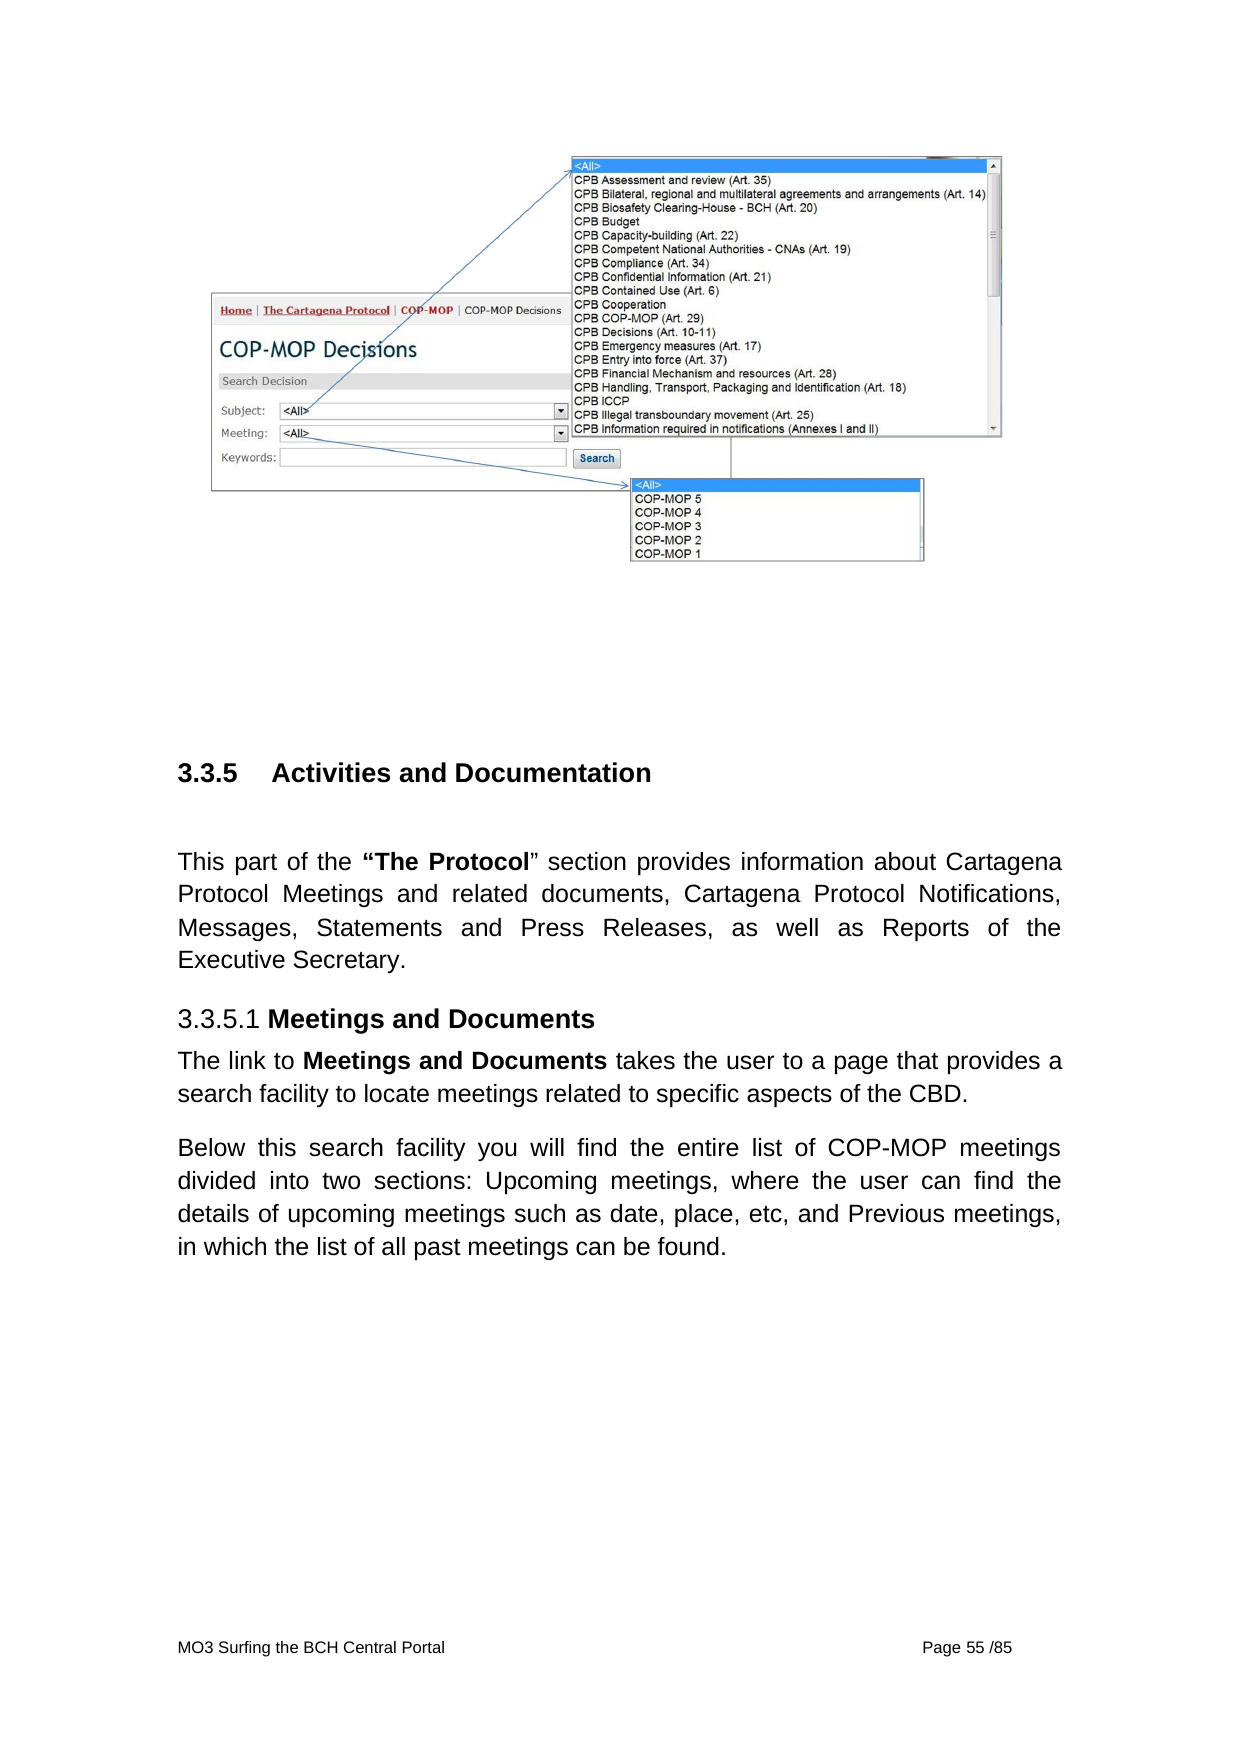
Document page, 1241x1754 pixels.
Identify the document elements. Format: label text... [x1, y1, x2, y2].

text The link to Meetings and Documents takes the user to a page that provides a search facility to locate meetings related to specific aspects of the CBD. [177, 1046, 1063, 1107]
text This part of the “The Protocol” section provides information about Cartagena Protocol Meetings and related documents, Cartagena Protocol Notifications, Messages, Statements and Press Releases, as well as Reports of the Executive Secretary. [177, 846, 1063, 974]
text Below this search facility you will find the entire list of COP-MOP meetings divided into two sections: Upcoming meetings, where the user can find the details of upcoming meetings such as date, place, etc, and Previous meetings, in which the list of all past meetings can be found. [177, 1133, 1063, 1260]
picture [211, 155, 1003, 562]
text Activities and Documentation [177, 757, 1063, 788]
subtitle Meetings and Documents [177, 1003, 1063, 1035]
